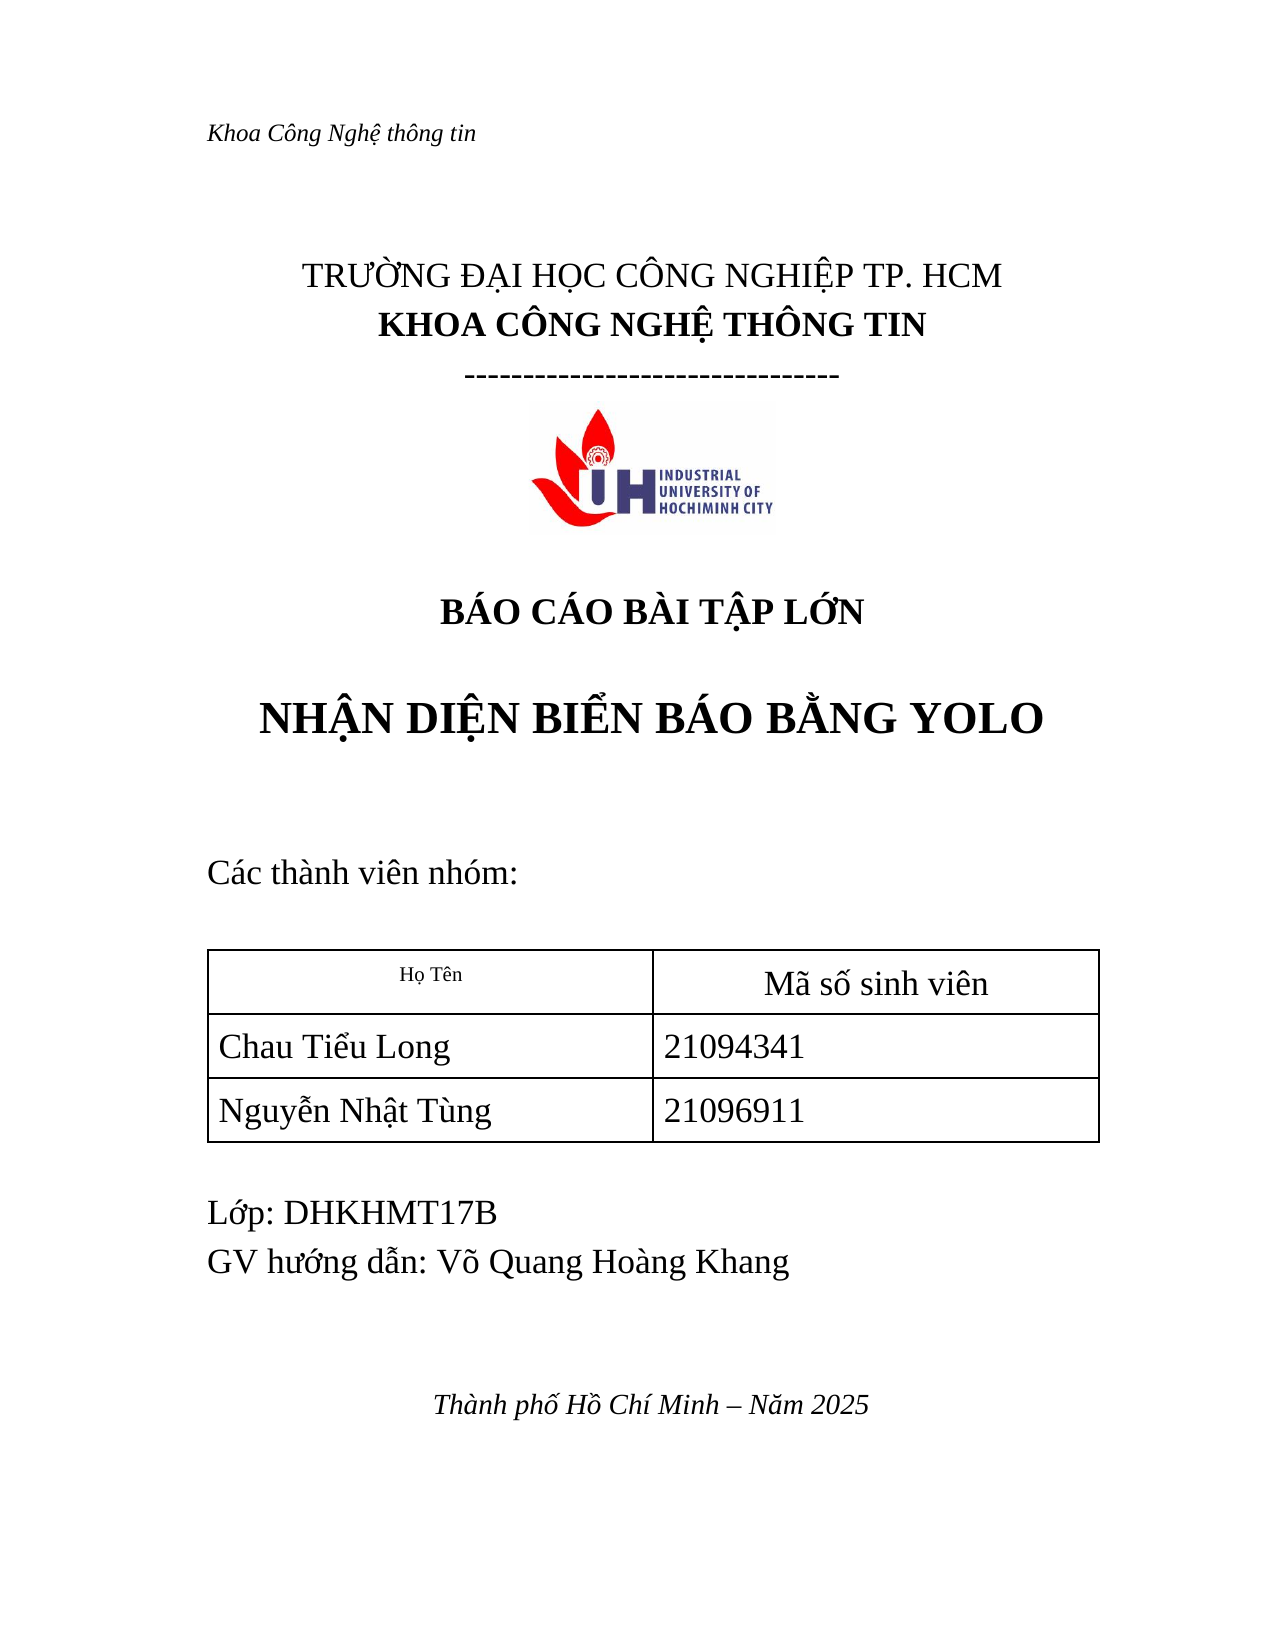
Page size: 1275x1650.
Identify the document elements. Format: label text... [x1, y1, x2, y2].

text KHOA CÔNG NGHỆ THÔNG TIN [207, 303, 1098, 344]
picture [528, 401, 777, 535]
text -------------------------------- [207, 352, 1098, 393]
text NHẬN DIỆN BIỂN BÁO BẰNG YOLO [207, 690, 1098, 743]
text Lớp: DHKHMT17B [207, 1192, 1098, 1232]
text GV hướng dẫn: Võ Quang Hoàng Khang [207, 1241, 1098, 1281]
text Các thành viên nhóm: [207, 851, 1098, 892]
text BÁO CÁO BÀI TẬP LỚN [207, 589, 1098, 633]
text TRƯỜNG ĐẠI HỌC CÔNG NGHIỆP TP. HCM [207, 254, 1098, 295]
text Thành phố Hồ Chí Minh – Năm 2025 [207, 1387, 1098, 1421]
